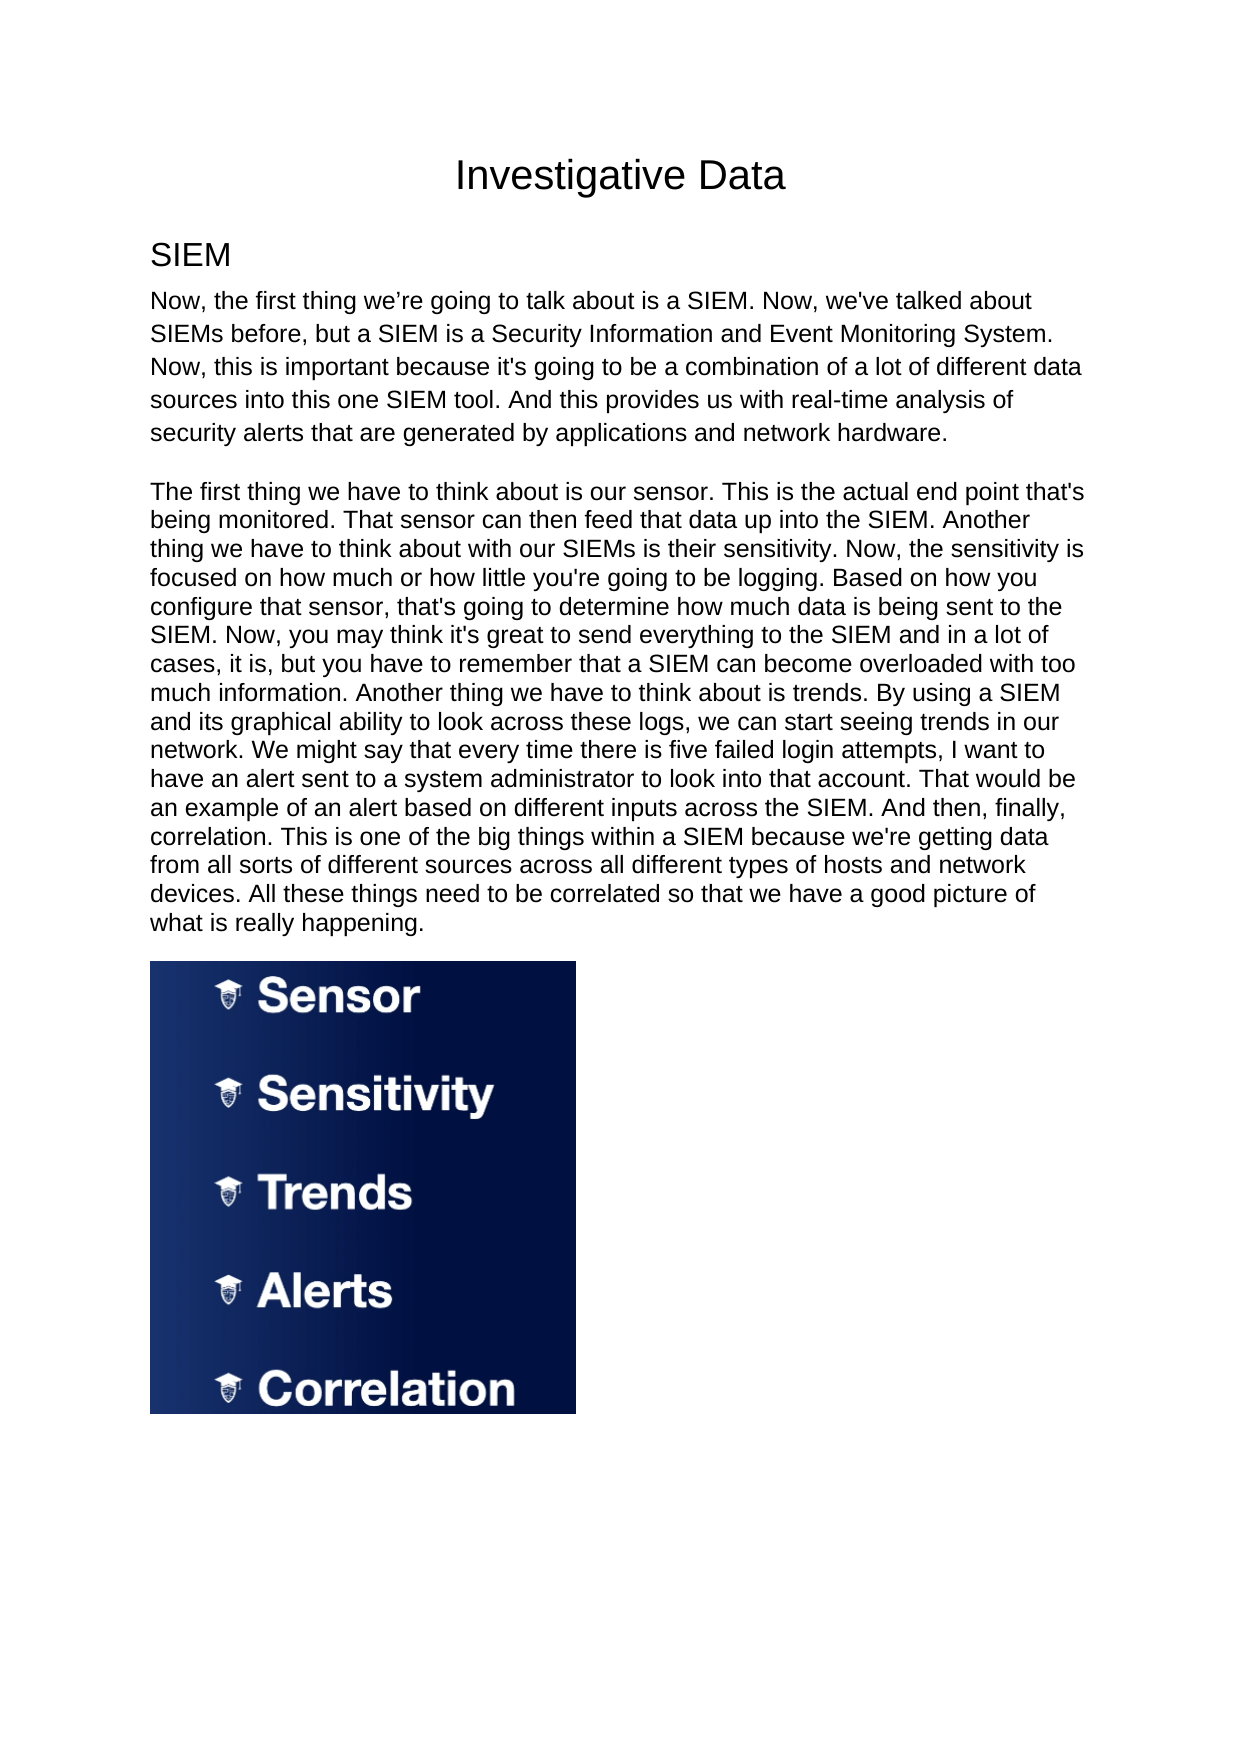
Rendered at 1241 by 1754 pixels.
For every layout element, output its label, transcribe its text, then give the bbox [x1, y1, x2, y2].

subtitle SIEM [150, 235, 1090, 274]
text The first thing we have to think about is our sensor. This is the actual end point that's being monitored. That sensor can then feed that data up into the SIEM. Another thing we have to think about with our SIEMs is their sensitivity. Now, the sensitivity is focused on how much or how little you're going to be logging. Based on how you configure that sensor, that's going to determine how much data is being sent to the SIEM. Now, you may think it's great to send everything to the SIEM and in a lot of cases, it is, but you have to remember that a SIEM can become overloaded with too much information. Another thing we have to think about is trends. By using a SIEM and its graphical ability to look across these logs, we can start seeing trends in our network. We might say that every time there is five failed login attempts, I want to have an alert sent to a system administrator to look into that account. That would be an example of an alert based on different inputs across the SIEM. And then, finally, correlation. This is one of the big things within a SIEM because we're getting data from all sorts of different sources across all different types of hosts and network devices. All these things need to be correlated so that we have a good picture of what is really happening. [150, 476, 1090, 936]
text Now, the first thing we’re going to talk about is a SIEM. Now, we've talked about SIEMs before, but a SIEM is a Security Information and Event Monitoring System. Now, this is important because it's going to be a combination of a lot of different data sources into this one SIEM tool. And this provides us with real-time analysis of security alerts that are generated by applications and network hardware. [150, 286, 1090, 447]
subtitle Investigative Data [150, 150, 1090, 198]
picture [150, 961, 576, 1414]
